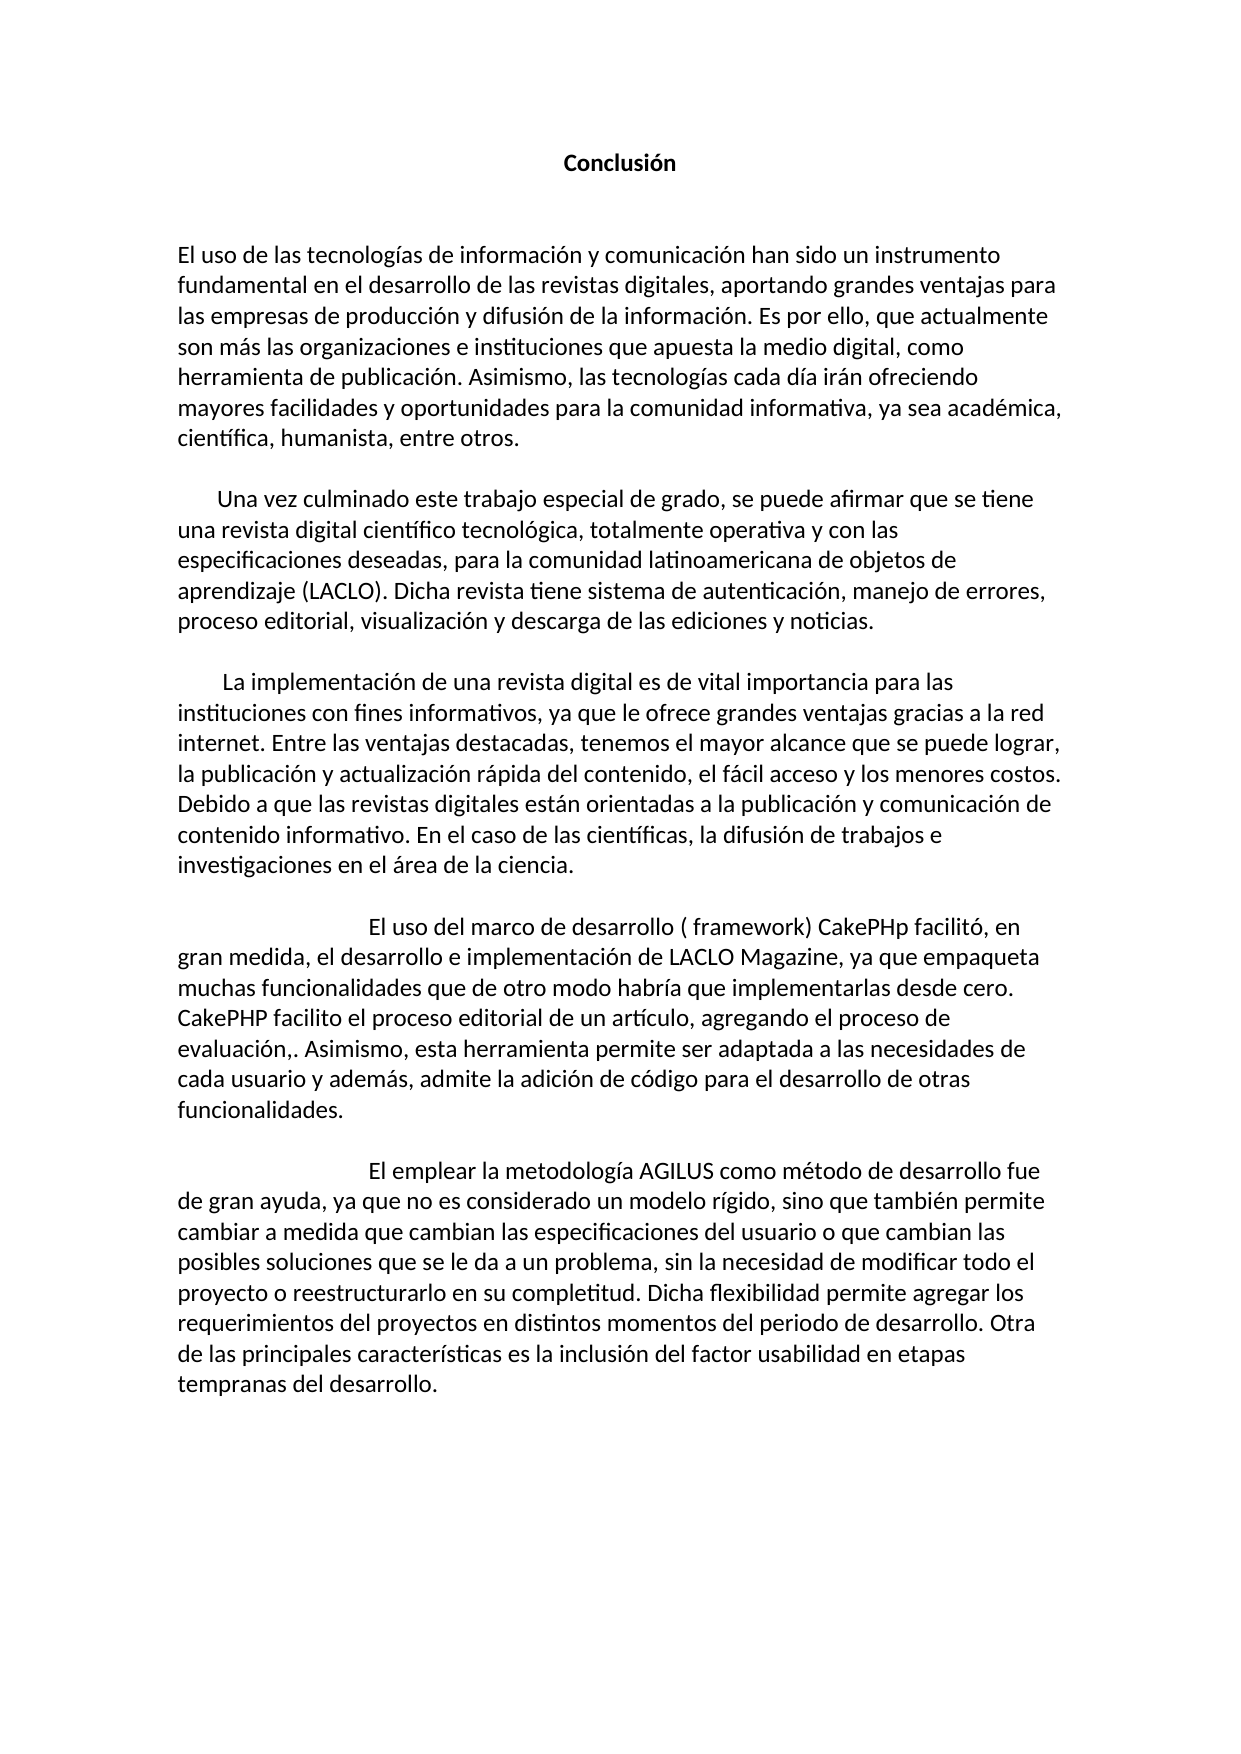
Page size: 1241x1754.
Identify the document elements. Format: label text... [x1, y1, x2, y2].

text El uso del marco de desarrollo ( framework) CakePHp facilitó, en gran medida, el desarrollo e implementación de LACLO Magazine, ya que empaqueta muchas funcionalidades que de otro modo habría que implementarlas desde cero. CakePHP facilito el proceso editorial de un artículo, agregando el proceso de evaluación,. Asimismo, esta herramienta permite ser adaptada a las necesidades de cada usuario y además, admite la adición de código para el desarrollo de otras funcionalidades. [177, 911, 1063, 1124]
text Una vez culminado este trabajo especial de grado, se puede afirmar que se tiene una revista digital científico tecnológica, totalmente operativa y con las especificaciones deseadas, para la comunidad latinoamericana de objetos de aprendizaje (LACLO). Dicha revista tiene sistema de autenticación, manejo de errores, proceso editorial, visualización y descarga de las ediciones y noticias. [177, 483, 1063, 636]
text Conclusión [177, 148, 1063, 178]
text El uso de las tecnologías de información y comunicación han sido un instrumento fundamental en el desarrollo de las revistas digitales, aportando grandes ventajas para las empresas de producción y difusión de la información. Es por ello, que actualmente son más las organizaciones e instituciones que apuesta la medio digital, como herramienta de publicación. Asimismo, las tecnologías cada día irán ofreciendo mayores facilidades y oportunidades para la comunidad informativa, ya sea académica, científica, humanista, entre otros. [177, 239, 1063, 453]
text La implementación de una revista digital es de vital importancia para las instituciones con fines informativos, ya que le ofrece grandes ventajas gracias a la red internet. Entre las ventajas destacadas, tenemos el mayor alcance que se puede lograr, la publicación y actualización rápida del contenido, el fácil acceso y los menores costos. Debido a que las revistas digitales están orientadas a la publicación y comunicación de contenido informativo. En el caso de las científicas, la difusión de trabajos e investigaciones en el área de la ciencia. [177, 666, 1063, 880]
text El emplear la metodología AGILUS como método de desarrollo fue de gran ayuda, ya que no es considerado un modelo rígido, sino que también permite cambiar a medida que cambian las especificaciones del usuario o que cambian las posibles soluciones que se le da a un problema, sin la necesidad de modificar todo el proyecto o reestructurarlo en su completitud. Dicha flexibilidad permite agregar los requerimientos del proyectos en distintos momentos del periodo de desarrollo. Otra de las principales características es la inclusión del factor usabilidad en etapas tempranas del desarrollo. [177, 1155, 1063, 1399]
